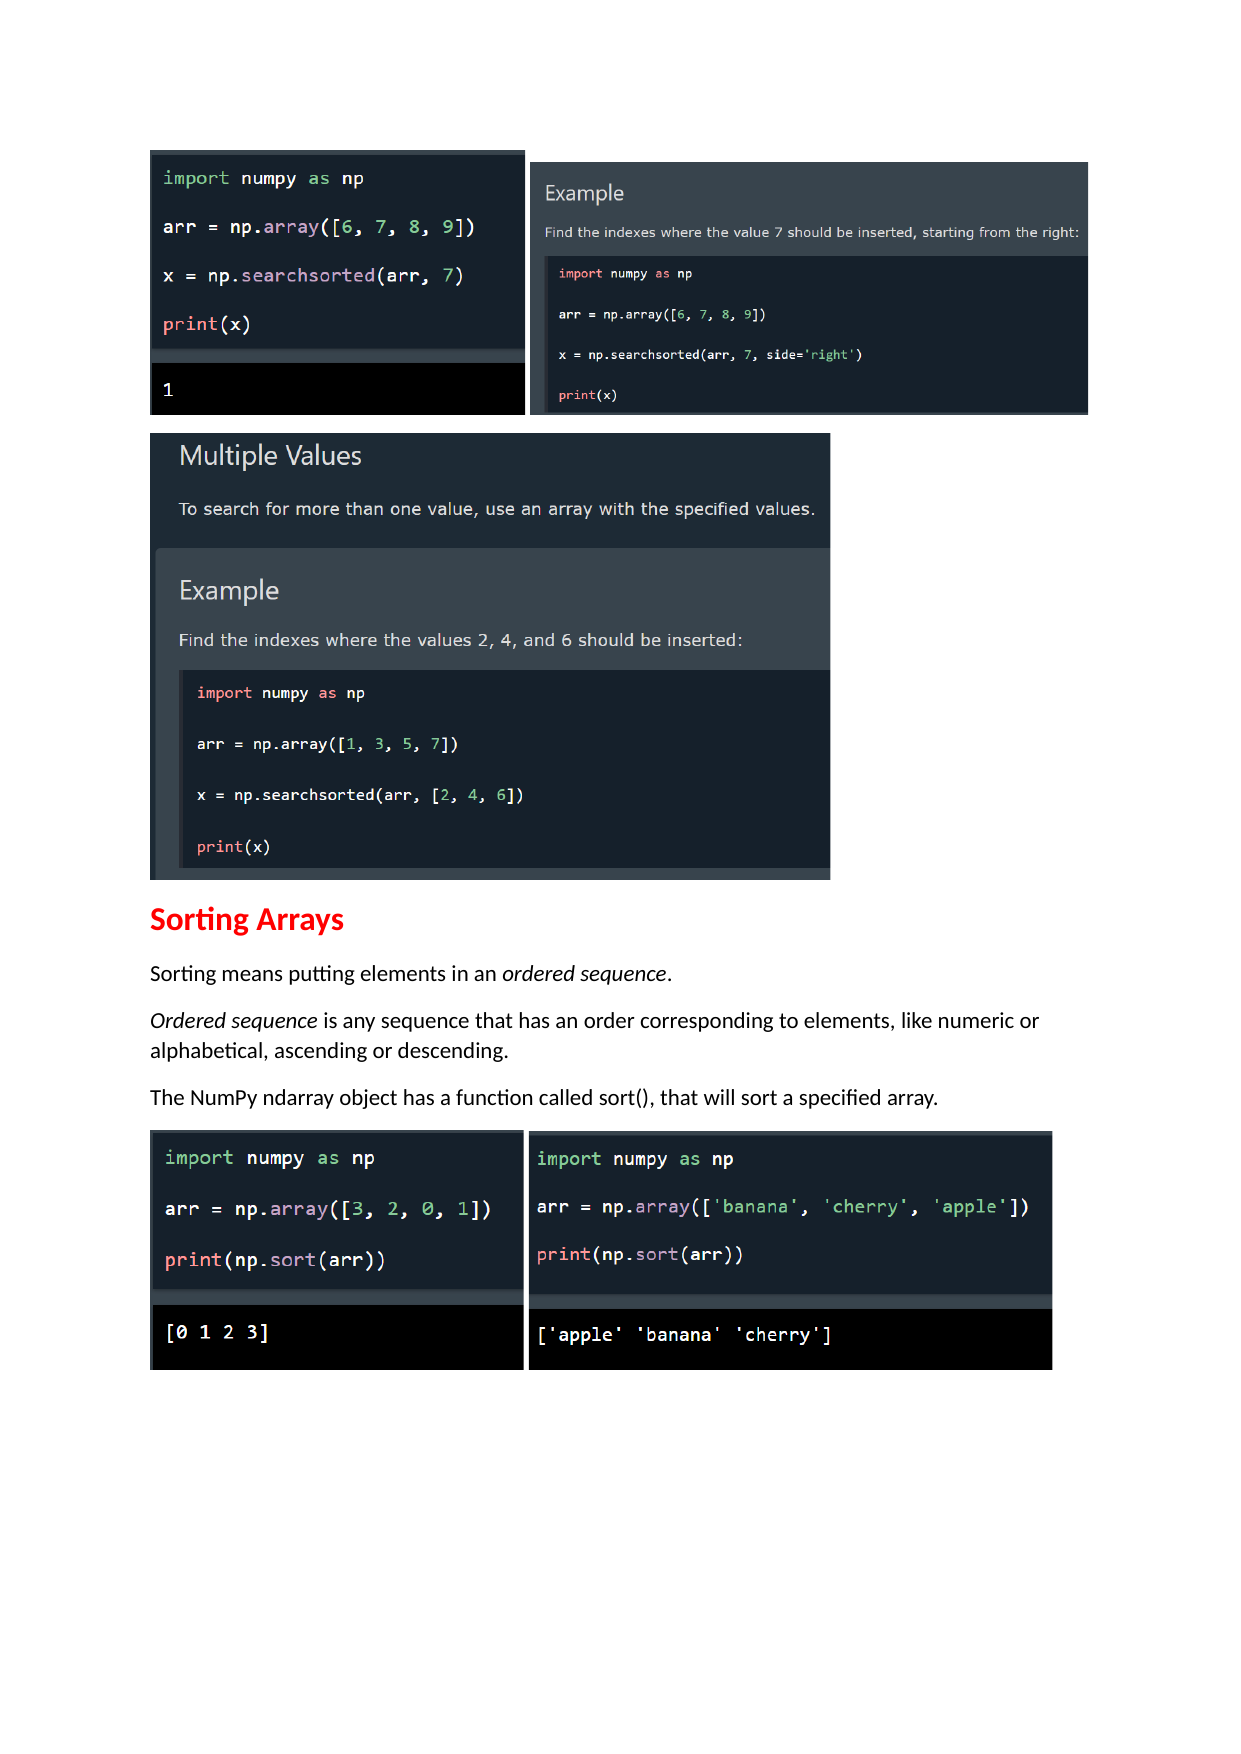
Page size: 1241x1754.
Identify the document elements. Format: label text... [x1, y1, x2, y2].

text Sorting Arrays [150, 898, 1090, 939]
picture [530, 162, 1089, 415]
picture [150, 433, 831, 880]
picture [150, 1130, 524, 1370]
text Sorting means putting elements in an ordered sequence. [150, 959, 1090, 987]
picture [528, 1131, 1053, 1370]
text Ordered sequence is any sequence that has an order corresponding to elements, like numeric or alphabetical, ascending or descending. [150, 1006, 1090, 1064]
picture [150, 150, 525, 415]
text The NumPy ndarray object has a function called sort(), that will sort a specified array. [150, 1083, 1090, 1111]
